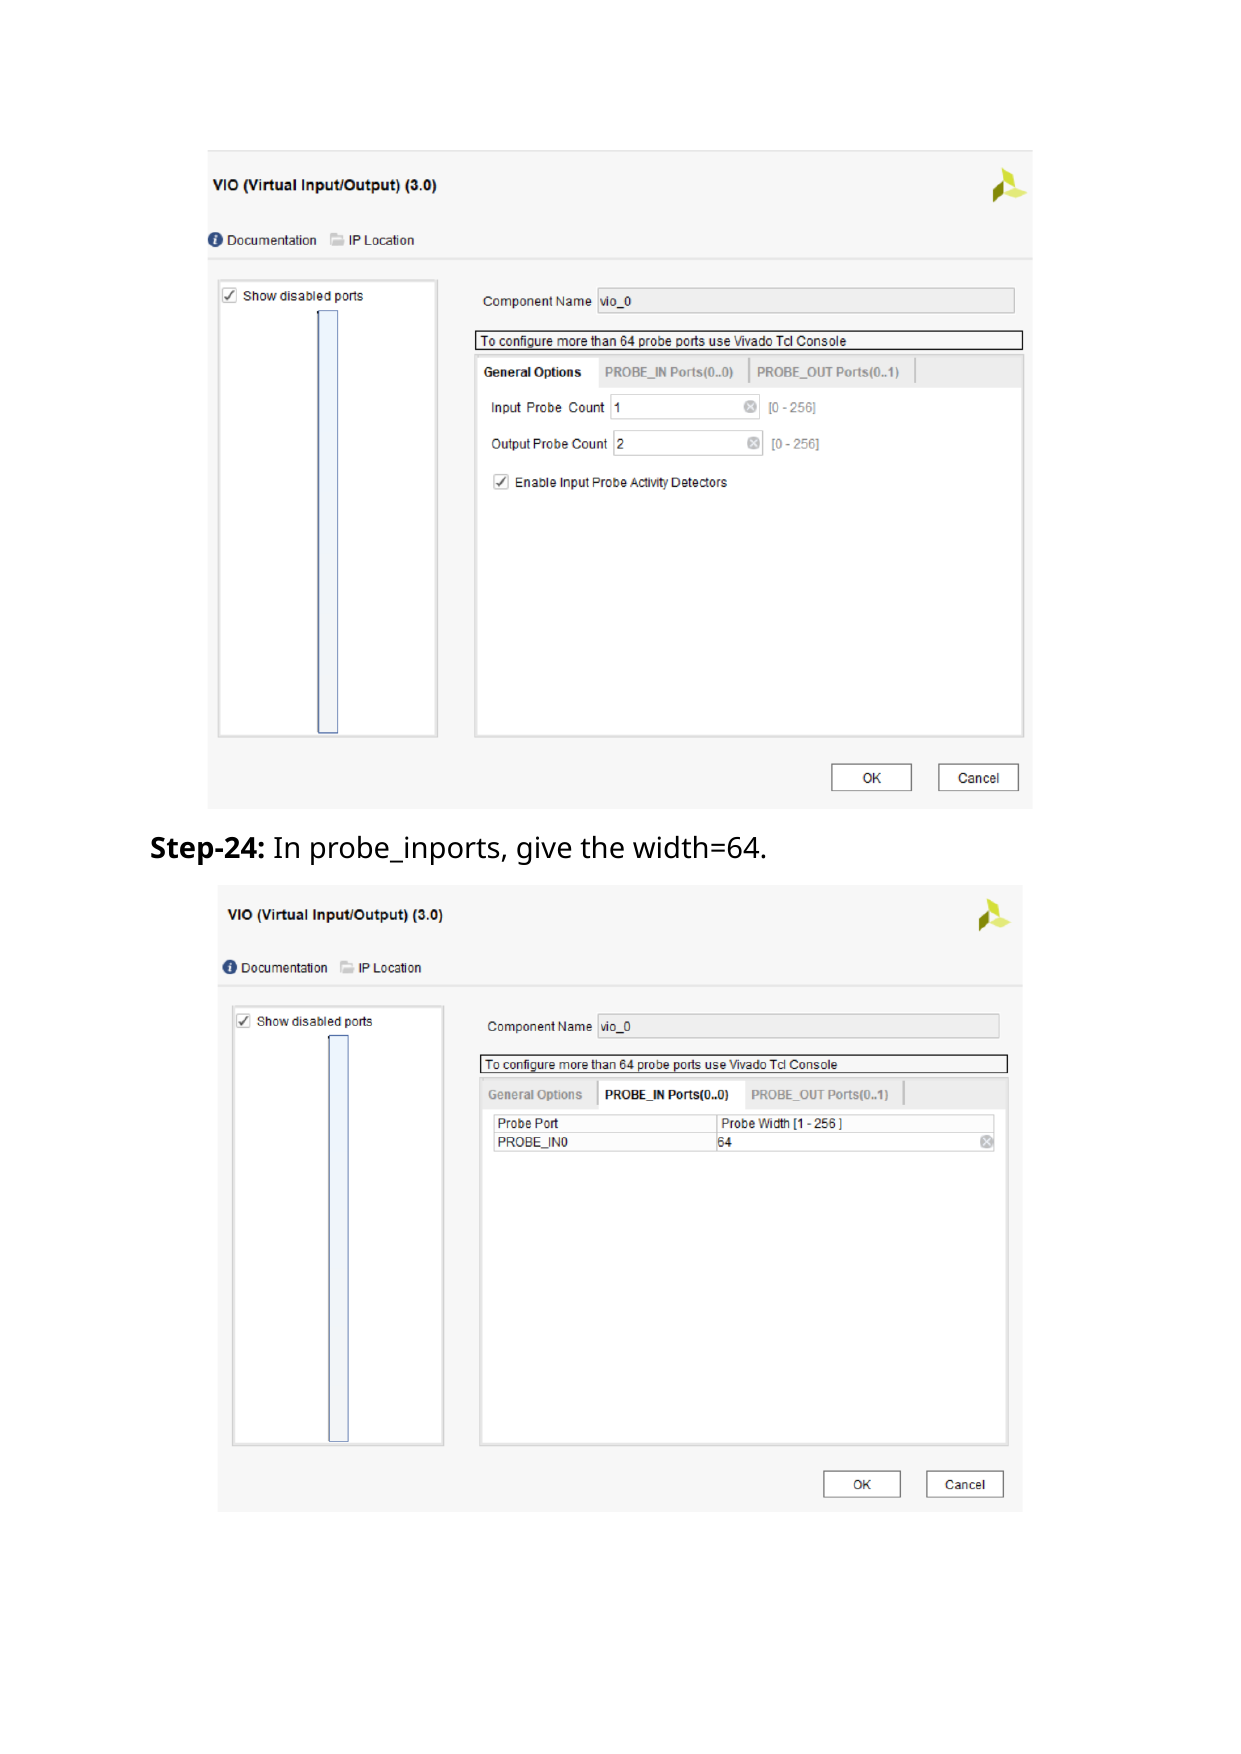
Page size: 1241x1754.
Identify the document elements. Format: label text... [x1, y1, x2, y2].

text Step-24: In probe_inports, give the width=64. [150, 827, 1090, 867]
picture [207, 150, 1033, 809]
picture [217, 885, 1023, 1512]
